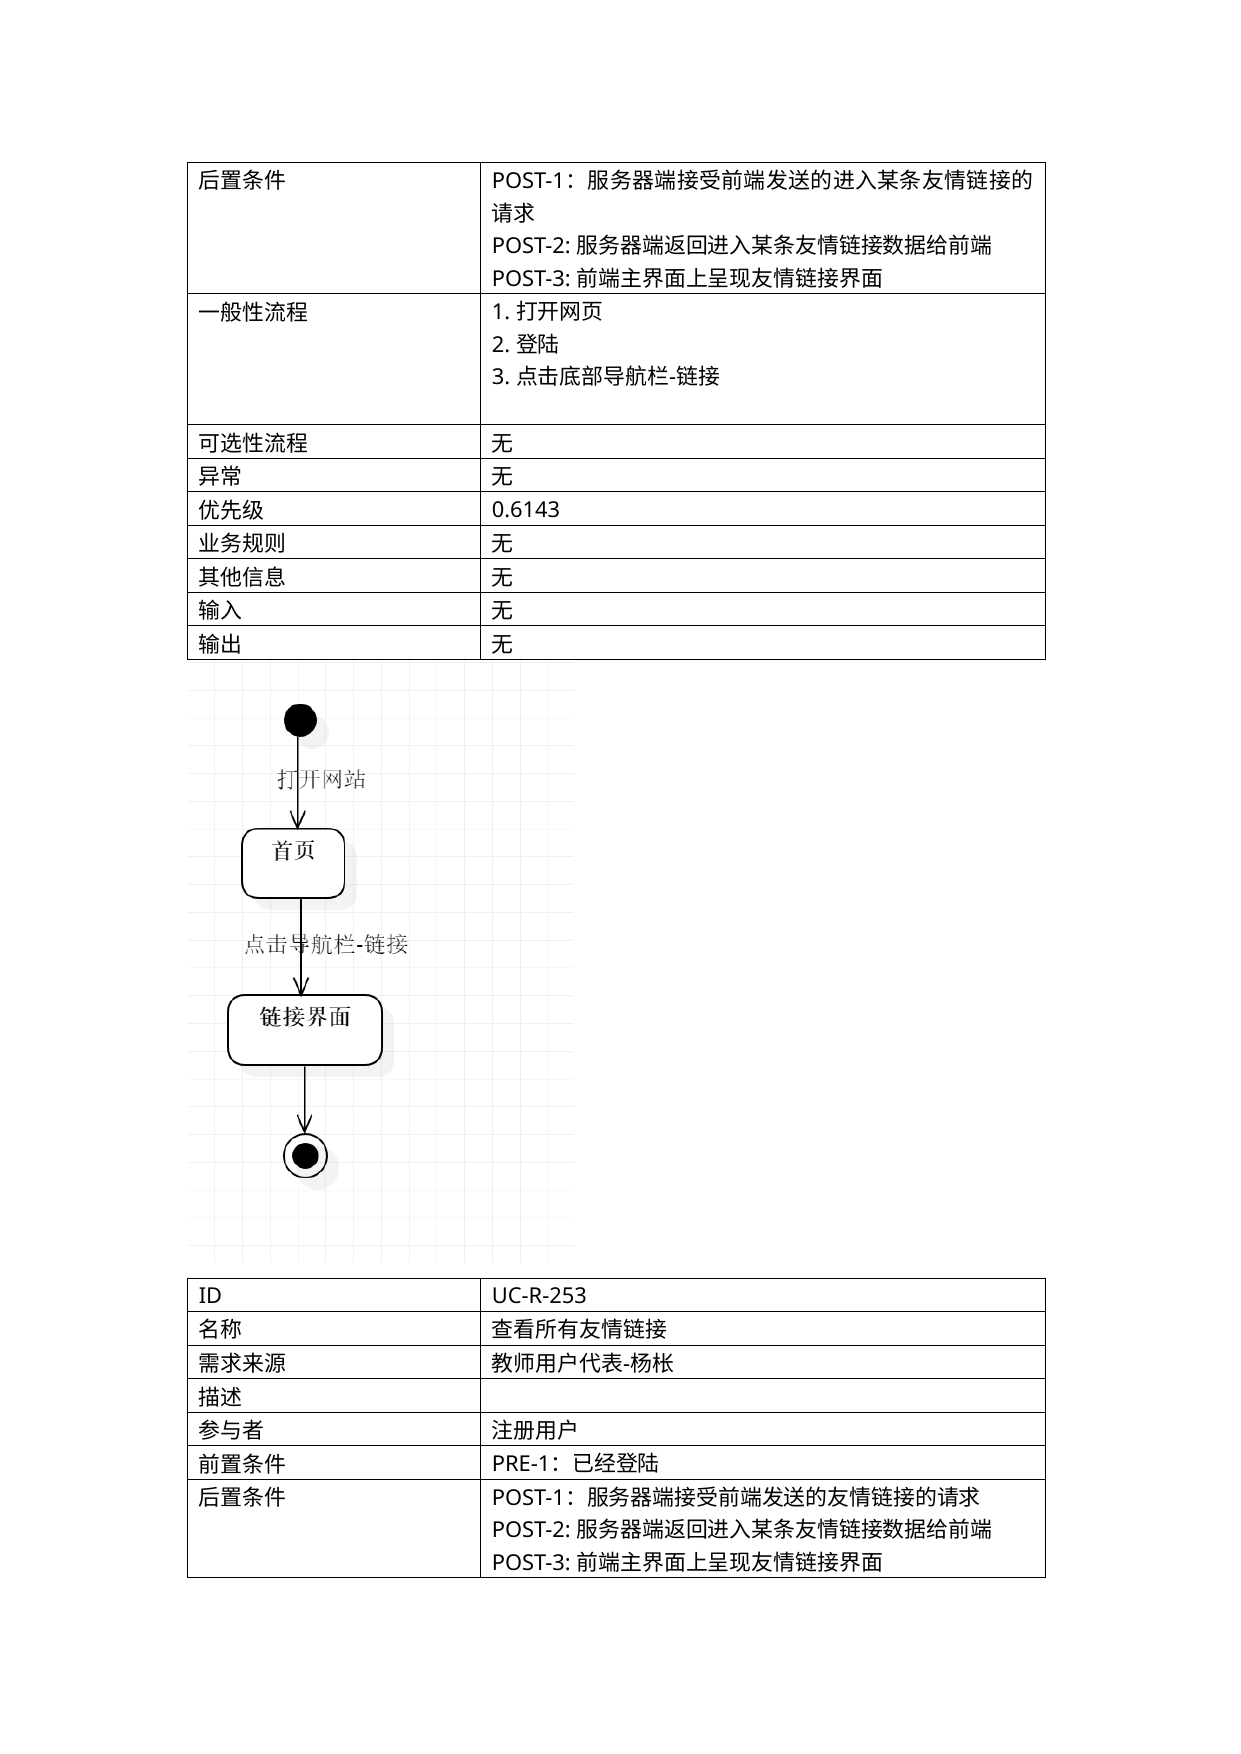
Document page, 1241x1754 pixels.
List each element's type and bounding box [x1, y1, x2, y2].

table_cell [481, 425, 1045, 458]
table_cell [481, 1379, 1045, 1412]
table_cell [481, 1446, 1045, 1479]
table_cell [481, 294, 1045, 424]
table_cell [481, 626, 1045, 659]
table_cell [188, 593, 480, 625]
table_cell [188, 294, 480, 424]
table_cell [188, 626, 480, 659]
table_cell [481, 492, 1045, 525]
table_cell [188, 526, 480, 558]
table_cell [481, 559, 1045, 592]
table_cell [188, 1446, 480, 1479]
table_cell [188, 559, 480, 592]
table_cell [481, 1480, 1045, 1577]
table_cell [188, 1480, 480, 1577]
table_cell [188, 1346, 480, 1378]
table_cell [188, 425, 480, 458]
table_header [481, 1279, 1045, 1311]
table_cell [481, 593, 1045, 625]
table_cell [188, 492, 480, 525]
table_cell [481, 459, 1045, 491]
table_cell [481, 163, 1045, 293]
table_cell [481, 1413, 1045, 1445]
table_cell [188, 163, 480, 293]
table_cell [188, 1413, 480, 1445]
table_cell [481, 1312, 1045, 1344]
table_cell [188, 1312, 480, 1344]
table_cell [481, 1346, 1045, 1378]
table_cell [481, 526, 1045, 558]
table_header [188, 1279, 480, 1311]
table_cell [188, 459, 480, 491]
picture [187, 660, 574, 1263]
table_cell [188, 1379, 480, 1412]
